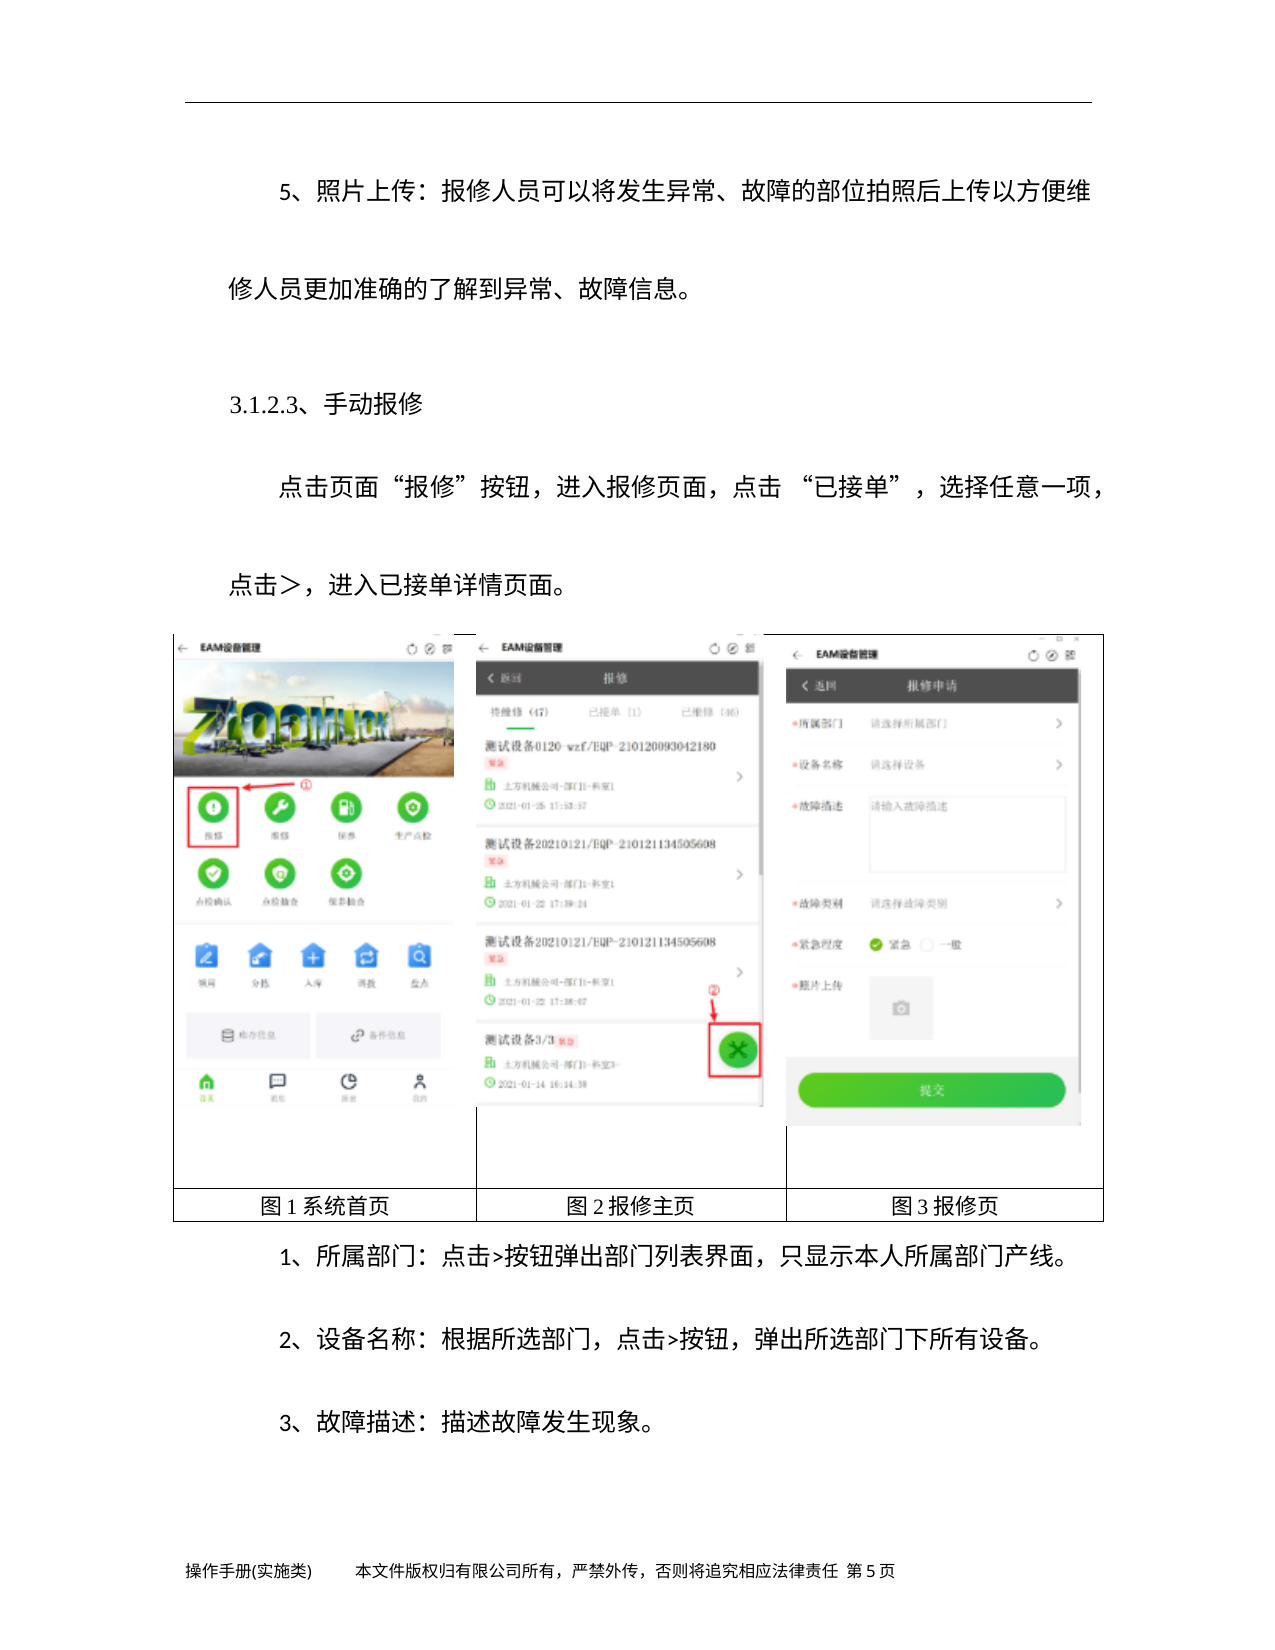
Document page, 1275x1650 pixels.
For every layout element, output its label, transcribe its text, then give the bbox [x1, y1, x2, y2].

list 3.1.2.3、手动报修 [229, 370, 1092, 435]
table_header [174, 635, 476, 1188]
list 3、故障描述：描述故障发生现象。 [229, 1388, 1092, 1453]
table_header [477, 635, 786, 1188]
picture [786, 635, 1082, 1126]
picture [476, 634, 764, 1107]
table_header [787, 635, 1103, 1188]
list 5、照片上传：报修人员可以将发生异常、故障的部位拍照后上传以方便维修人员更加准确的了解到异常、故障信息。 [229, 157, 1092, 320]
list 2、设备名称：根据所选部门，点击>按钮，弹出所选部门下所有设备。 [229, 1305, 1092, 1370]
picture [174, 634, 454, 1107]
list 点击页面“报修”按钮，进入报修页面，点击 “已接单”，选择任意一项，点击＞，进入已接单详情页面。 [229, 453, 1092, 616]
list 1、所属部门：点击>按钮弹出部门列表界面，只显示本人所属部门产线。 [229, 1222, 1092, 1287]
table_cell 图3 报修页 [787, 1189, 1103, 1221]
table_cell 图2报修主页 [477, 1189, 786, 1221]
table_cell 图1 系统首页 [174, 1189, 476, 1221]
